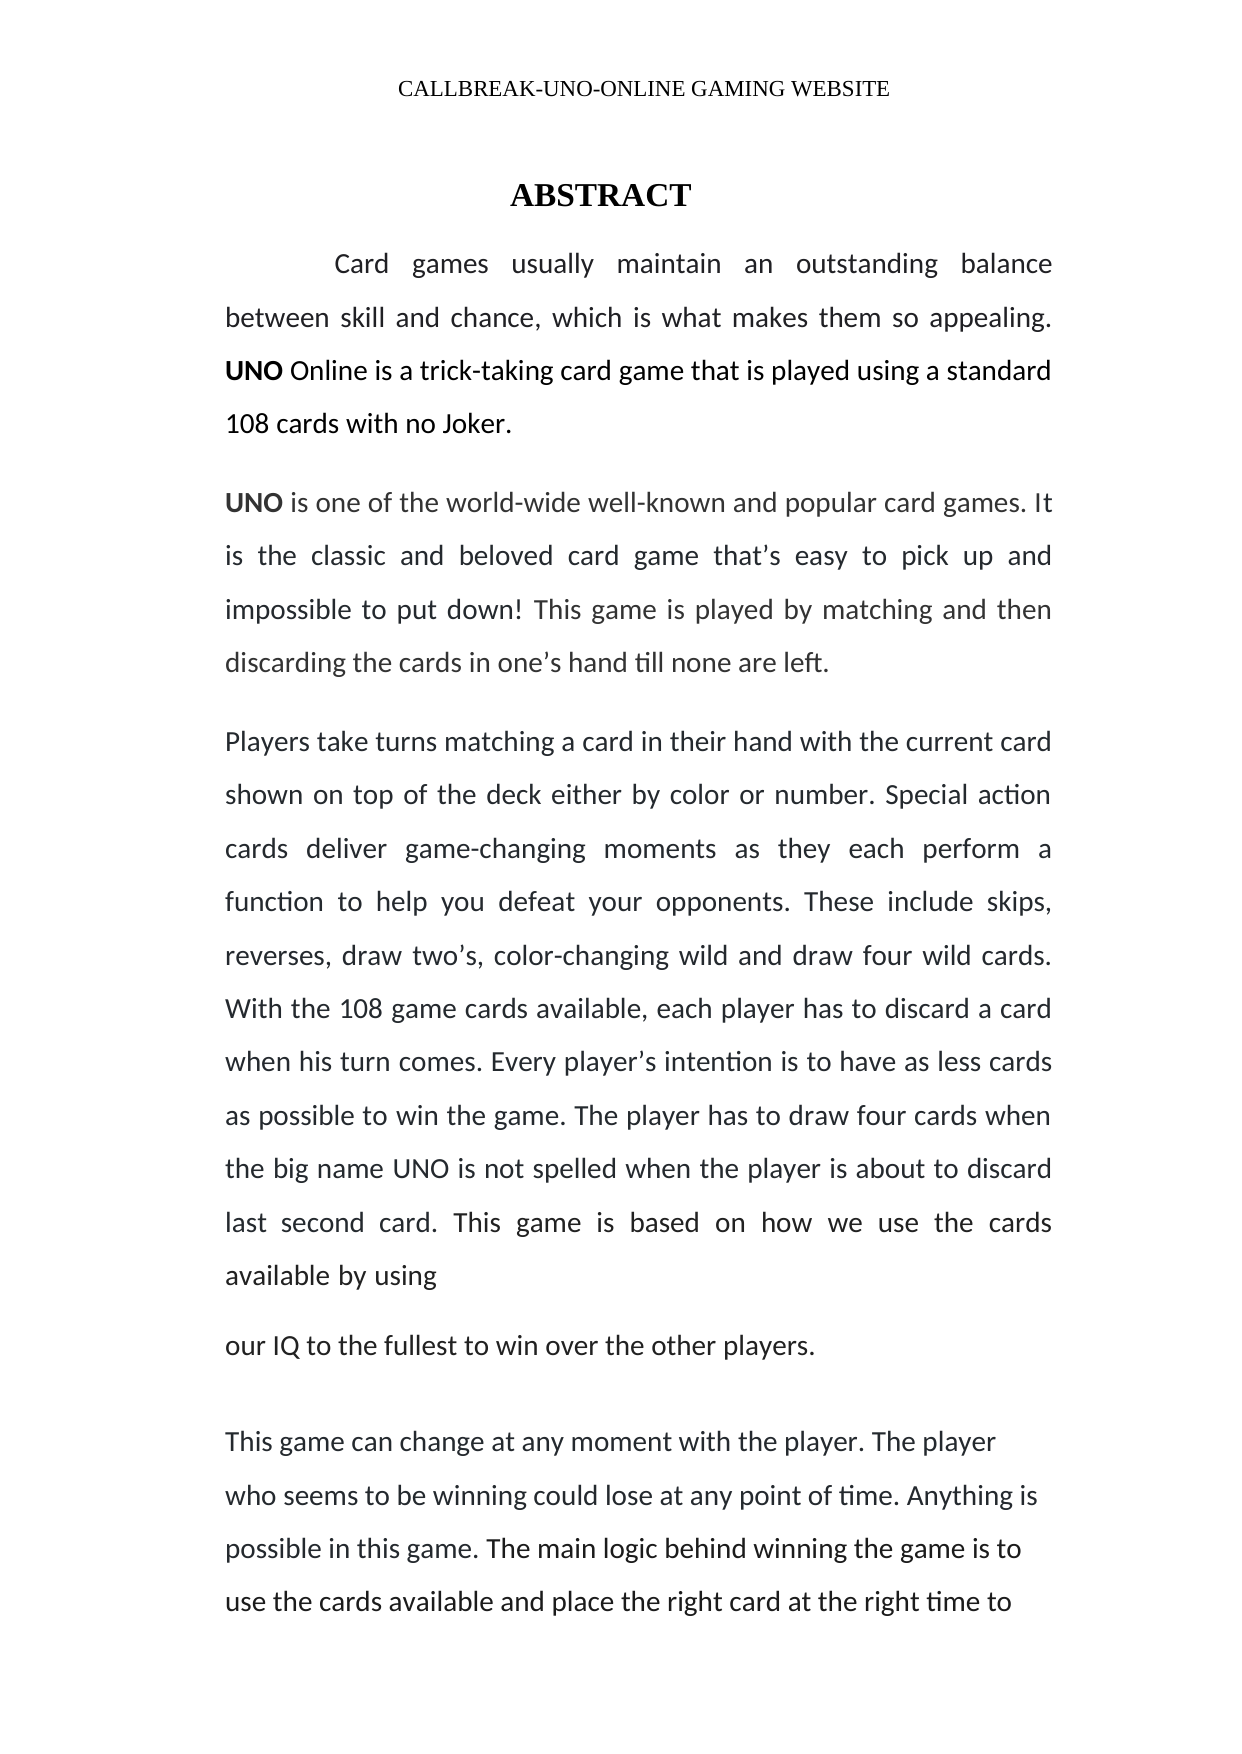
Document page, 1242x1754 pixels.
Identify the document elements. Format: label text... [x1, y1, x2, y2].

subtitle ABSTRACT [175, 176, 976, 214]
text UNO is one of the world-wide well-known and popular card games. It is the classic and beloved card game that’s easy to pick up and impossible to put down! This game is played by matching and then discarding the cards in one’s hand till none are left. [225, 484, 1053, 680]
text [225, 1423, 1052, 1619]
text Players take turns matching a card in their hand with the current card shown on top of the deck either by color or number. Special action cards deliver game-changing moments as they each perform a function to help you defeat your opponents. These include skips, reverses, draw two’s, color-changing wild and draw four wild cards. With the 108 game cards available, each player has to discard a card when his turn comes. Every player’s intention is to have as less cards as possible to win the game. The player has to draw four cards when the big name UNO is not spelled when the player is about to discard last second card. This game is based on how we use the cards available by using [225, 723, 1053, 1293]
text our IQ to the fullest to win over the other players. [225, 1327, 1198, 1363]
text Card games usually maintain an outstanding balance between skill and chance, which is what makes them so appealing. UNO Online is a trick-taking card game that is played using a standard 108 cards with no Joker. [225, 245, 1053, 441]
